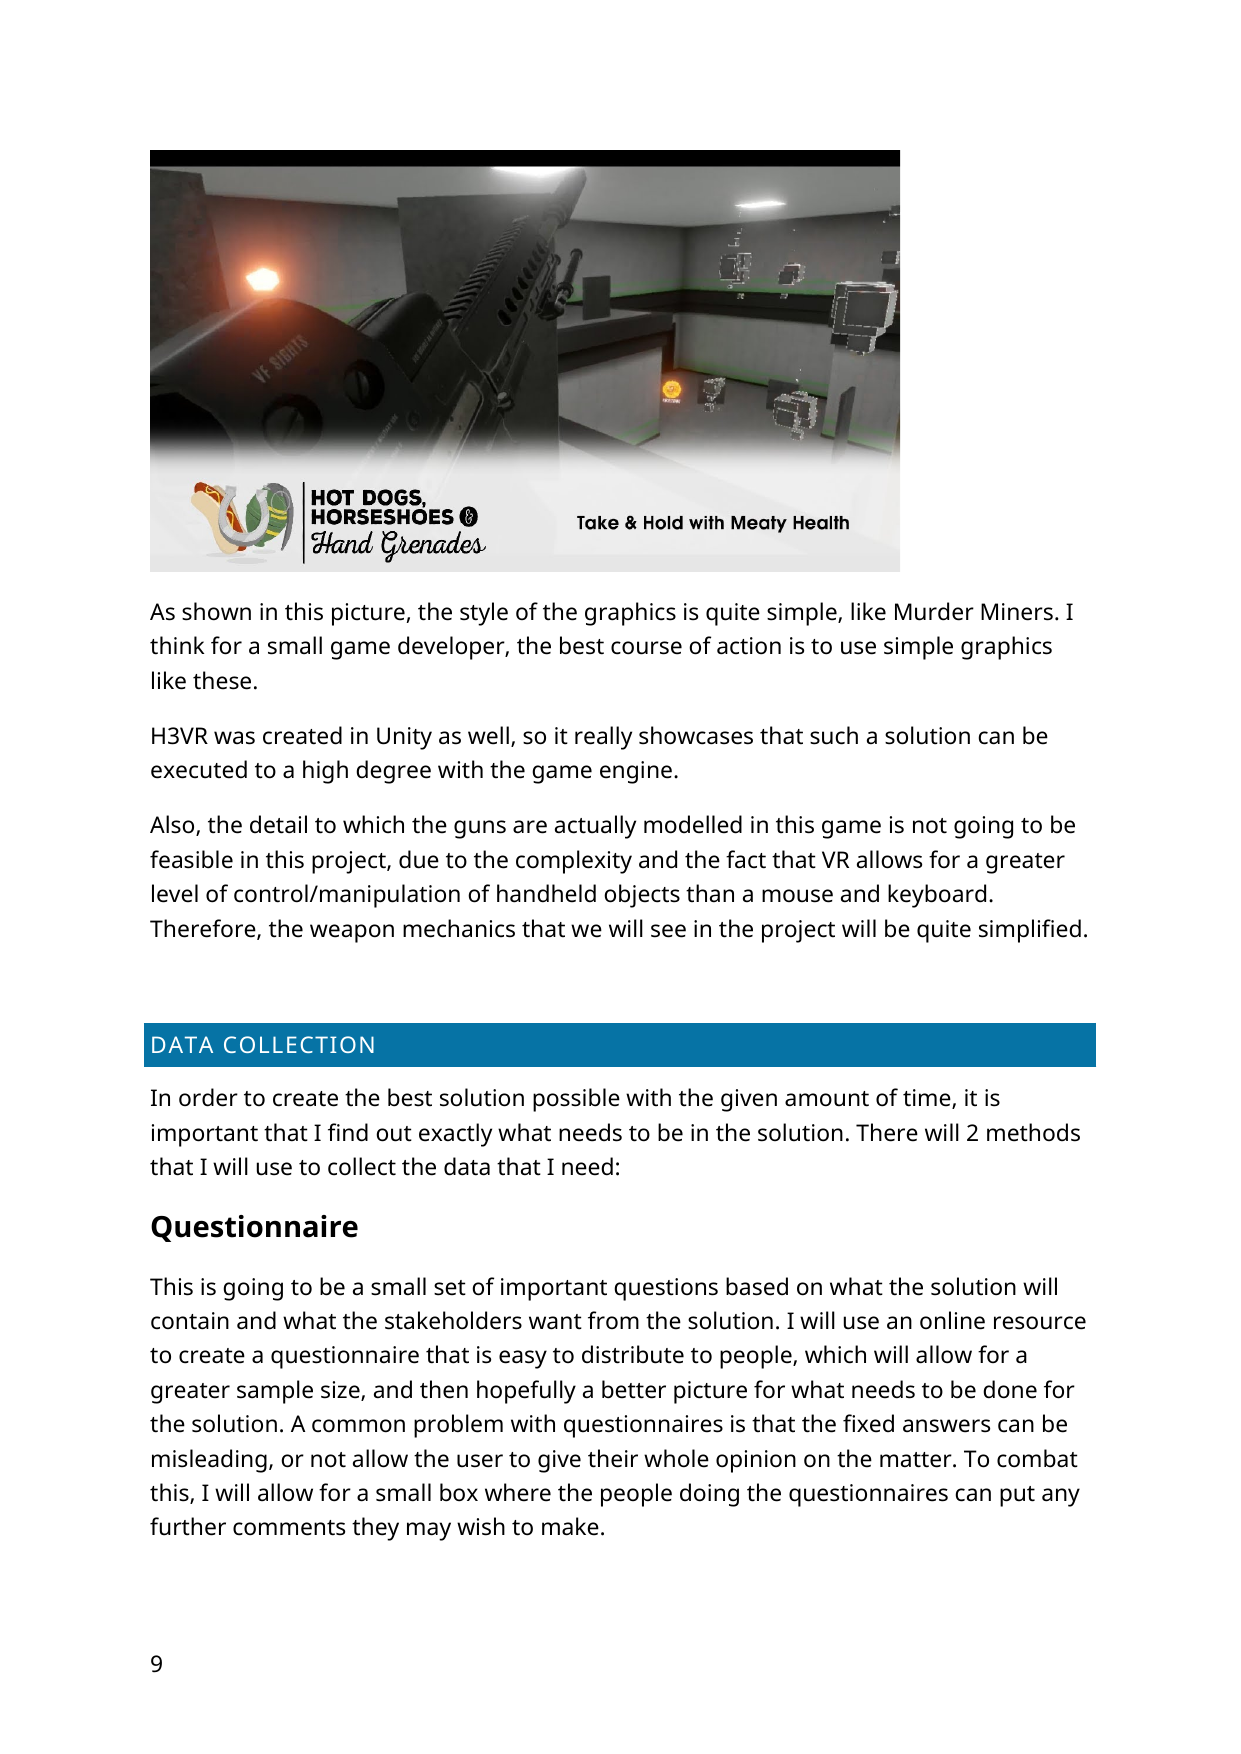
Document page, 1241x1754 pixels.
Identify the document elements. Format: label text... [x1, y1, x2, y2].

text H3VR was created in Unity as well, so it really showcases that such a solution can be executed to a high degree with the game engine. [150, 720, 1090, 785]
subtitle Data Collection [150, 1029, 1090, 1060]
text Questionnaire [150, 1206, 1090, 1246]
text This is going to be a small set of important questions based on what the solution will contain and what the stakeholders want from the solution. I will use an online resource to create a questionnaire that is easy to distribute to people, which will allow for a greater sample size, and then hopefully a better picture for what needs to be done for the solution. A common problem with questionnaires is that the fixed answers can be misleading, or not allow the user to give their whole opinion on the matter. To combat this, I will allow for a small box where the people doing the questionnaires can put any further comments they may wish to make. [150, 1271, 1090, 1543]
picture [150, 150, 901, 572]
text As shown in this picture, the style of the graphics is quite simple, like Murder Miners. I think for a small game developer, the best course of action is to use simple graphics like these. [150, 596, 1090, 696]
text Also, the detail to which the guns are actually modelled in this game is not going to be feasible in this project, due to the complexity and the fact that VR allows for a greater level of control/manipulation of handheld objects than a mouse and keyboard. Therefore, the weapon mechanics that we will see in the project will be quite simplified. [150, 809, 1090, 944]
text In order to create the best solution possible with the given amount of time, it is important that I find out exactly what needs to be in the solution. There will 2 methods that I will use to collect the data that I need: [150, 1082, 1090, 1182]
